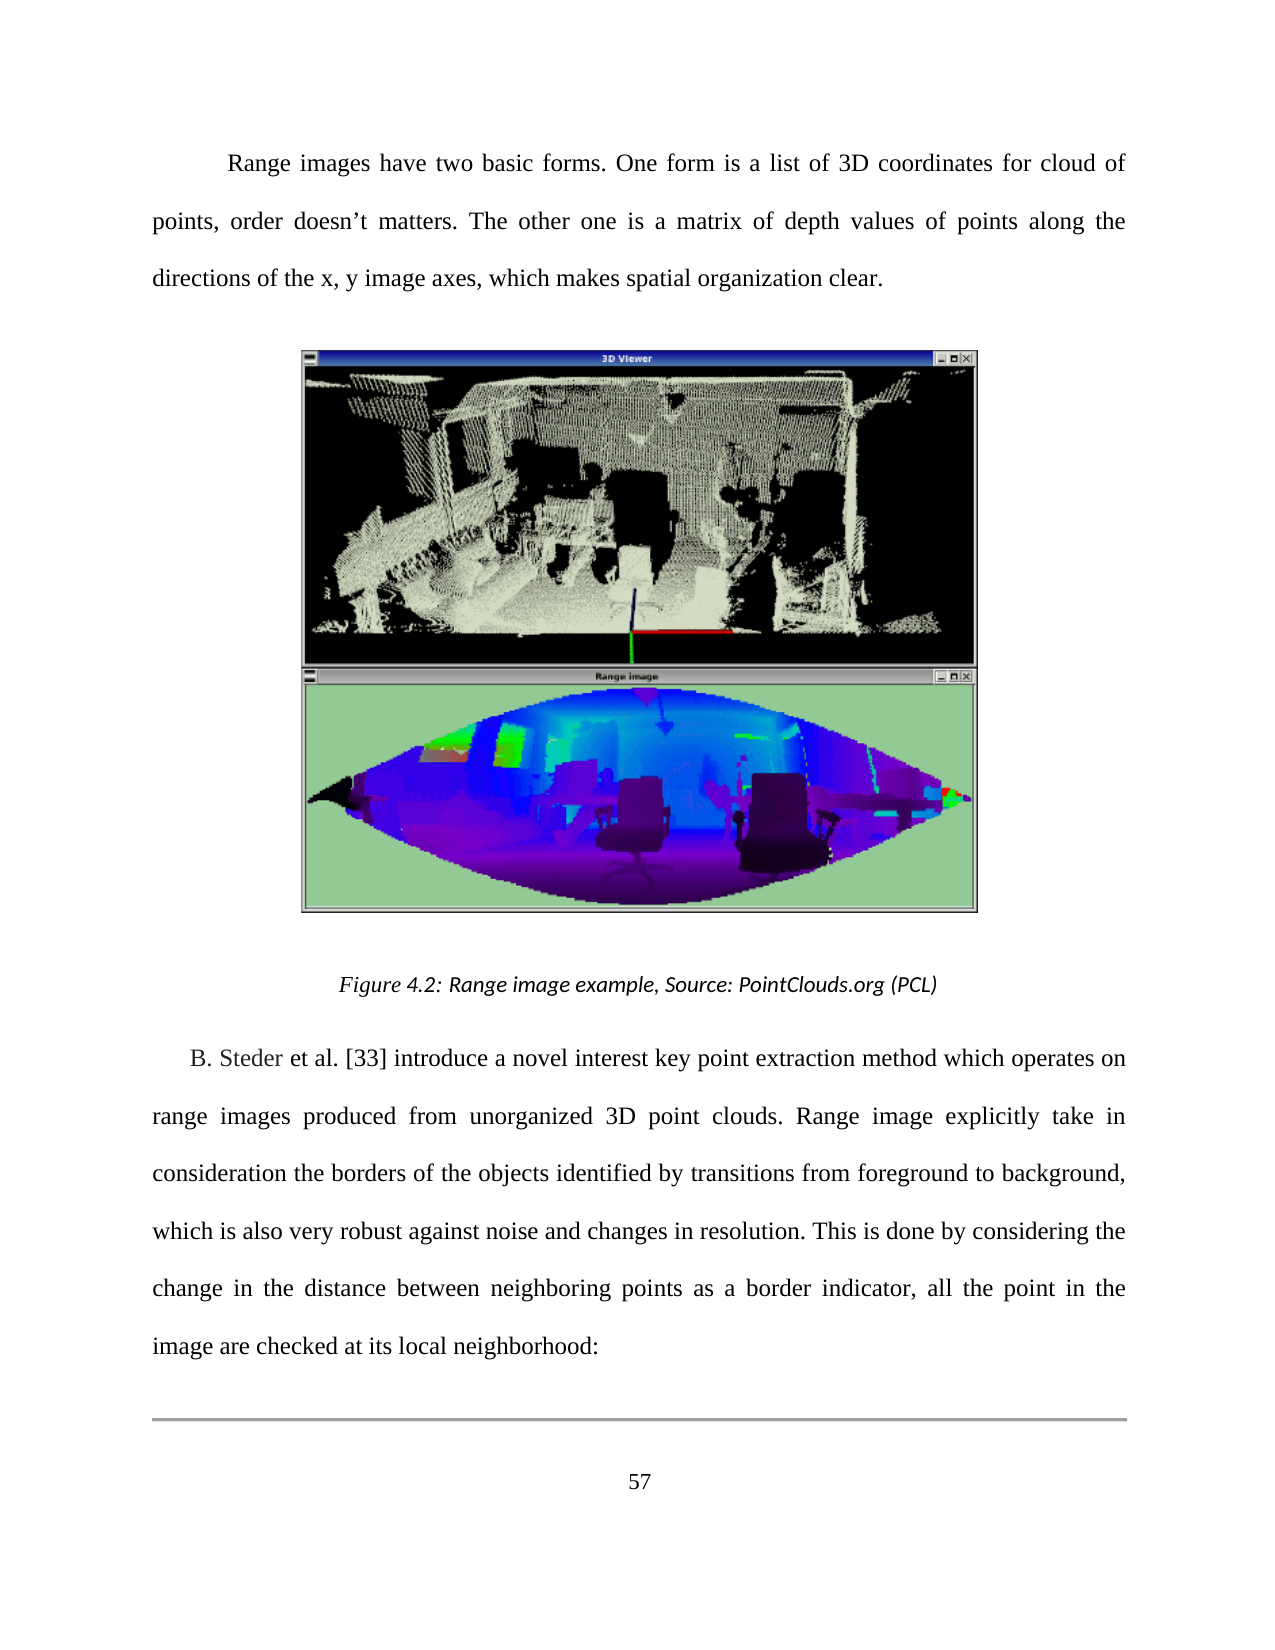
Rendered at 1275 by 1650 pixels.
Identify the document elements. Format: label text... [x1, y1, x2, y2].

text Figure 4.2: Range image example, Source: PointClouds.org (PCL) [152, 971, 1127, 998]
text B. Steder et al. [33] introduce a novel interest key point extraction method which operates on range images produced from unorganized 3D point clouds. Range image explicitly take in consideration the borders of the objects identified by transitions from foreground to background, which is also very robust against noise and changes in resolution. This is done by considering the change in the distance between neighboring points as a border indicator, all the point in the image are checked at its local neighborhood: [152, 1043, 1127, 1359]
picture [301, 350, 978, 913]
text Range images have two basic forms. One form is a list of 3D coordinates for cloud of points, order doesn’t matters. The other one is a matrix of depth values of points along the directions of the x, y image axes, which makes spatial organization clear. [152, 148, 1127, 292]
